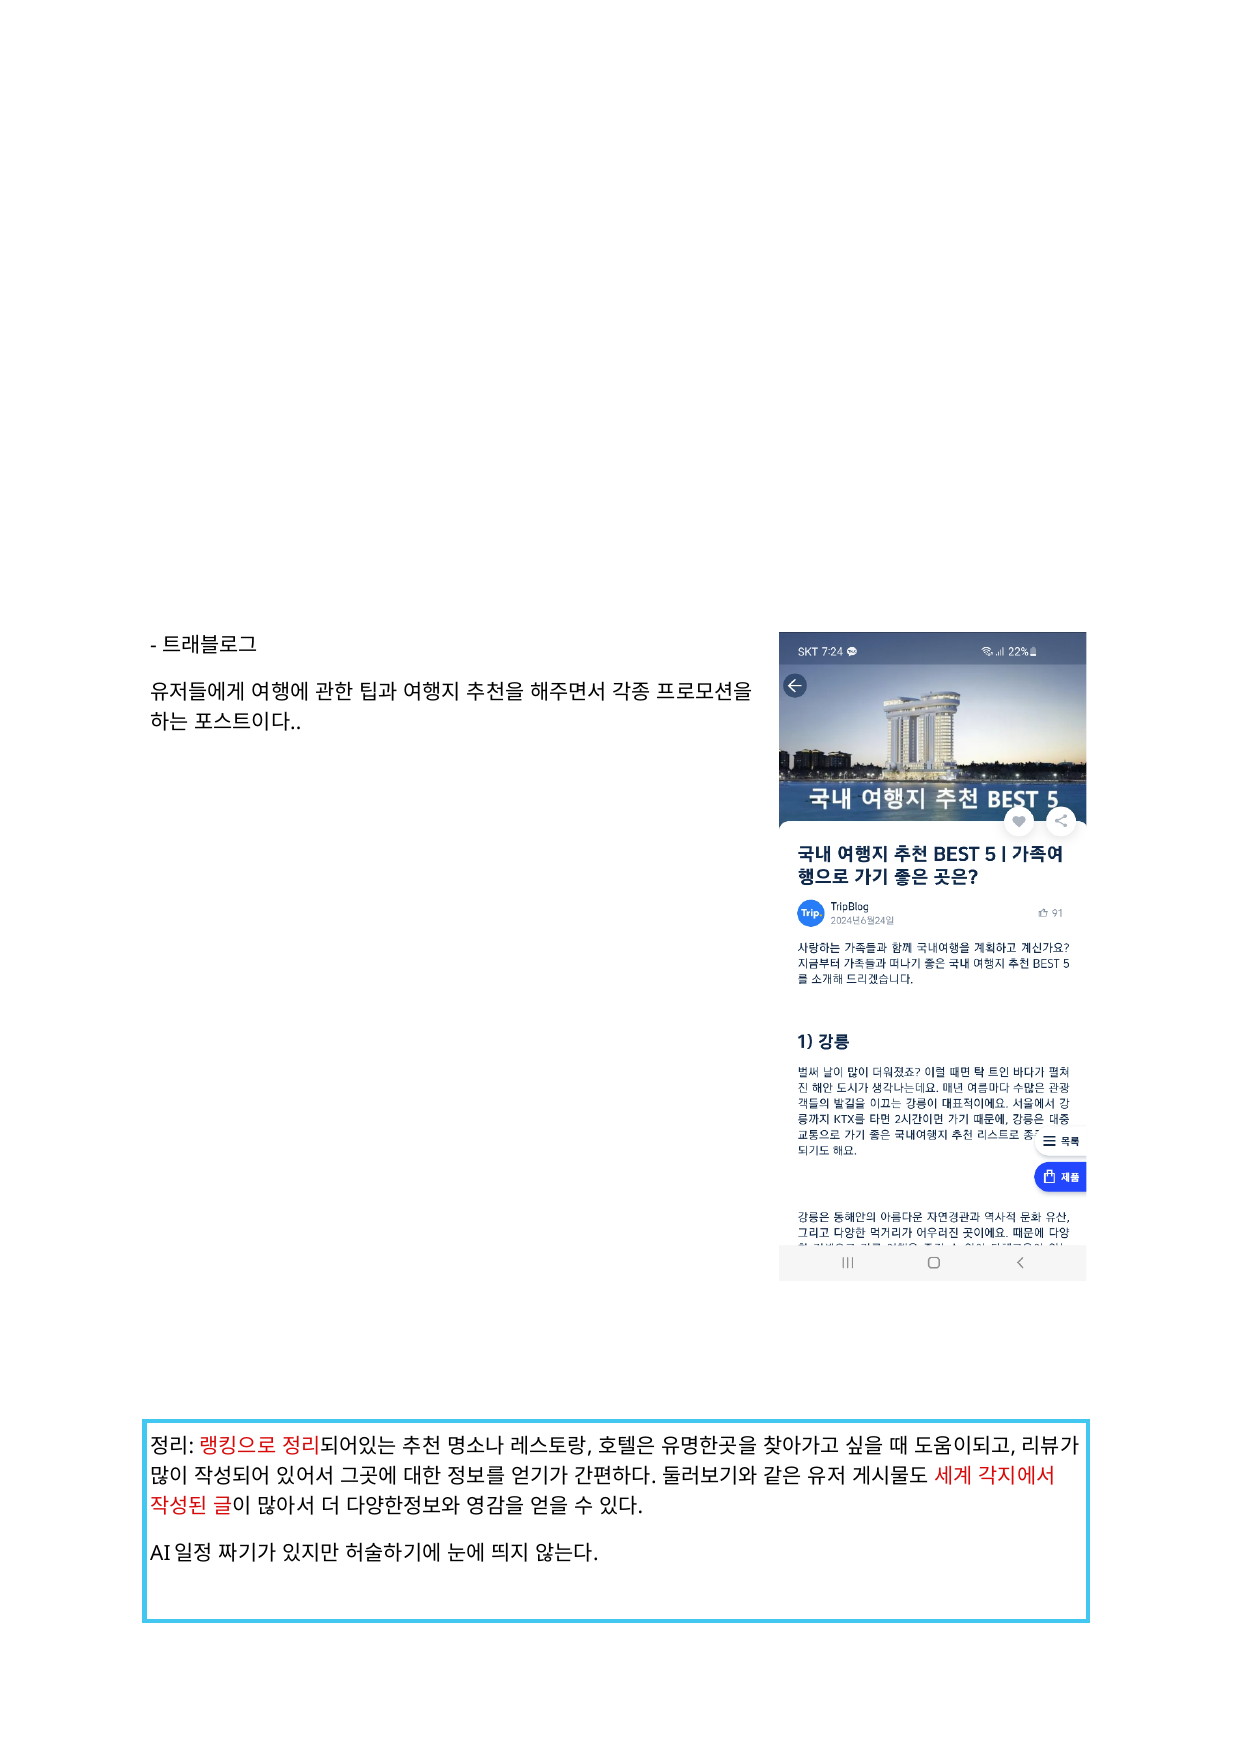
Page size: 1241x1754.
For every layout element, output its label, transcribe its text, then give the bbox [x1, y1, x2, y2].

text 유저들에게 여행에 관한 팁과 여행지 추천을 해주면서 각종 프로모션을 하는 포스트이다.. [150, 675, 779, 736]
text 정리: 랭킹으로 정리되어있는 추천 명소나 레스토랑, 호텔은 유명한곳을 찾아가고 싶을 때 도움이되고, 리뷰가 많이 작성되어 있어서 그곳에 대한 정보를 얻기가 간편하다. 둘러보기와 같은 유저 게시물도 세계 각지에서 작성된 글이 많아서 더 다양한정보와 영감을 얻을 수 있다. [150, 1429, 1086, 1520]
text - 트래블로그 [150, 628, 1090, 658]
picture [779, 632, 1087, 1281]
text AI일정 짜기가 있지만 허술하기에 눈에 띄지 않는다. [150, 1537, 1086, 1567]
